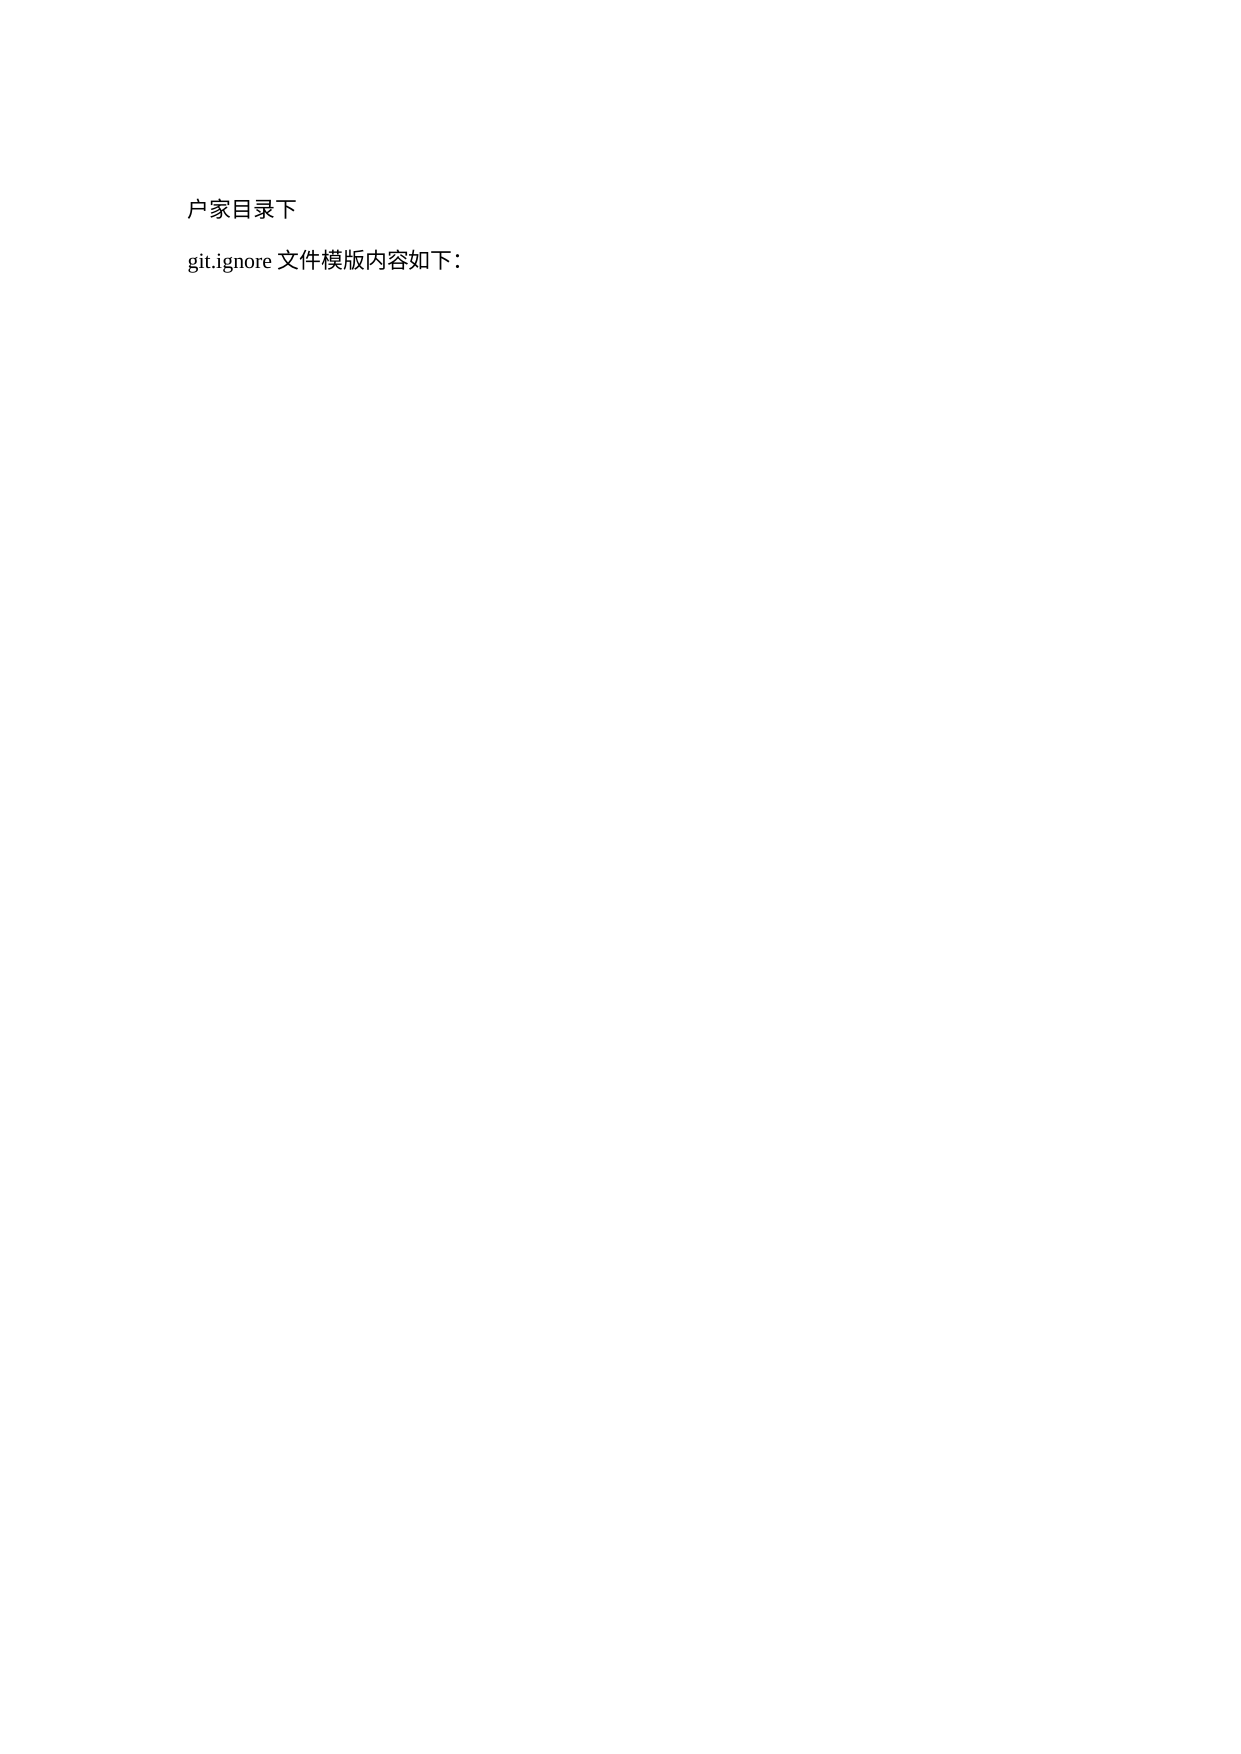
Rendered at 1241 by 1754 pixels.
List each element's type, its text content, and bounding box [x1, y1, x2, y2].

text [187, 192, 1061, 223]
text git.ignore 文件模版内容如下： [187, 246, 1076, 274]
